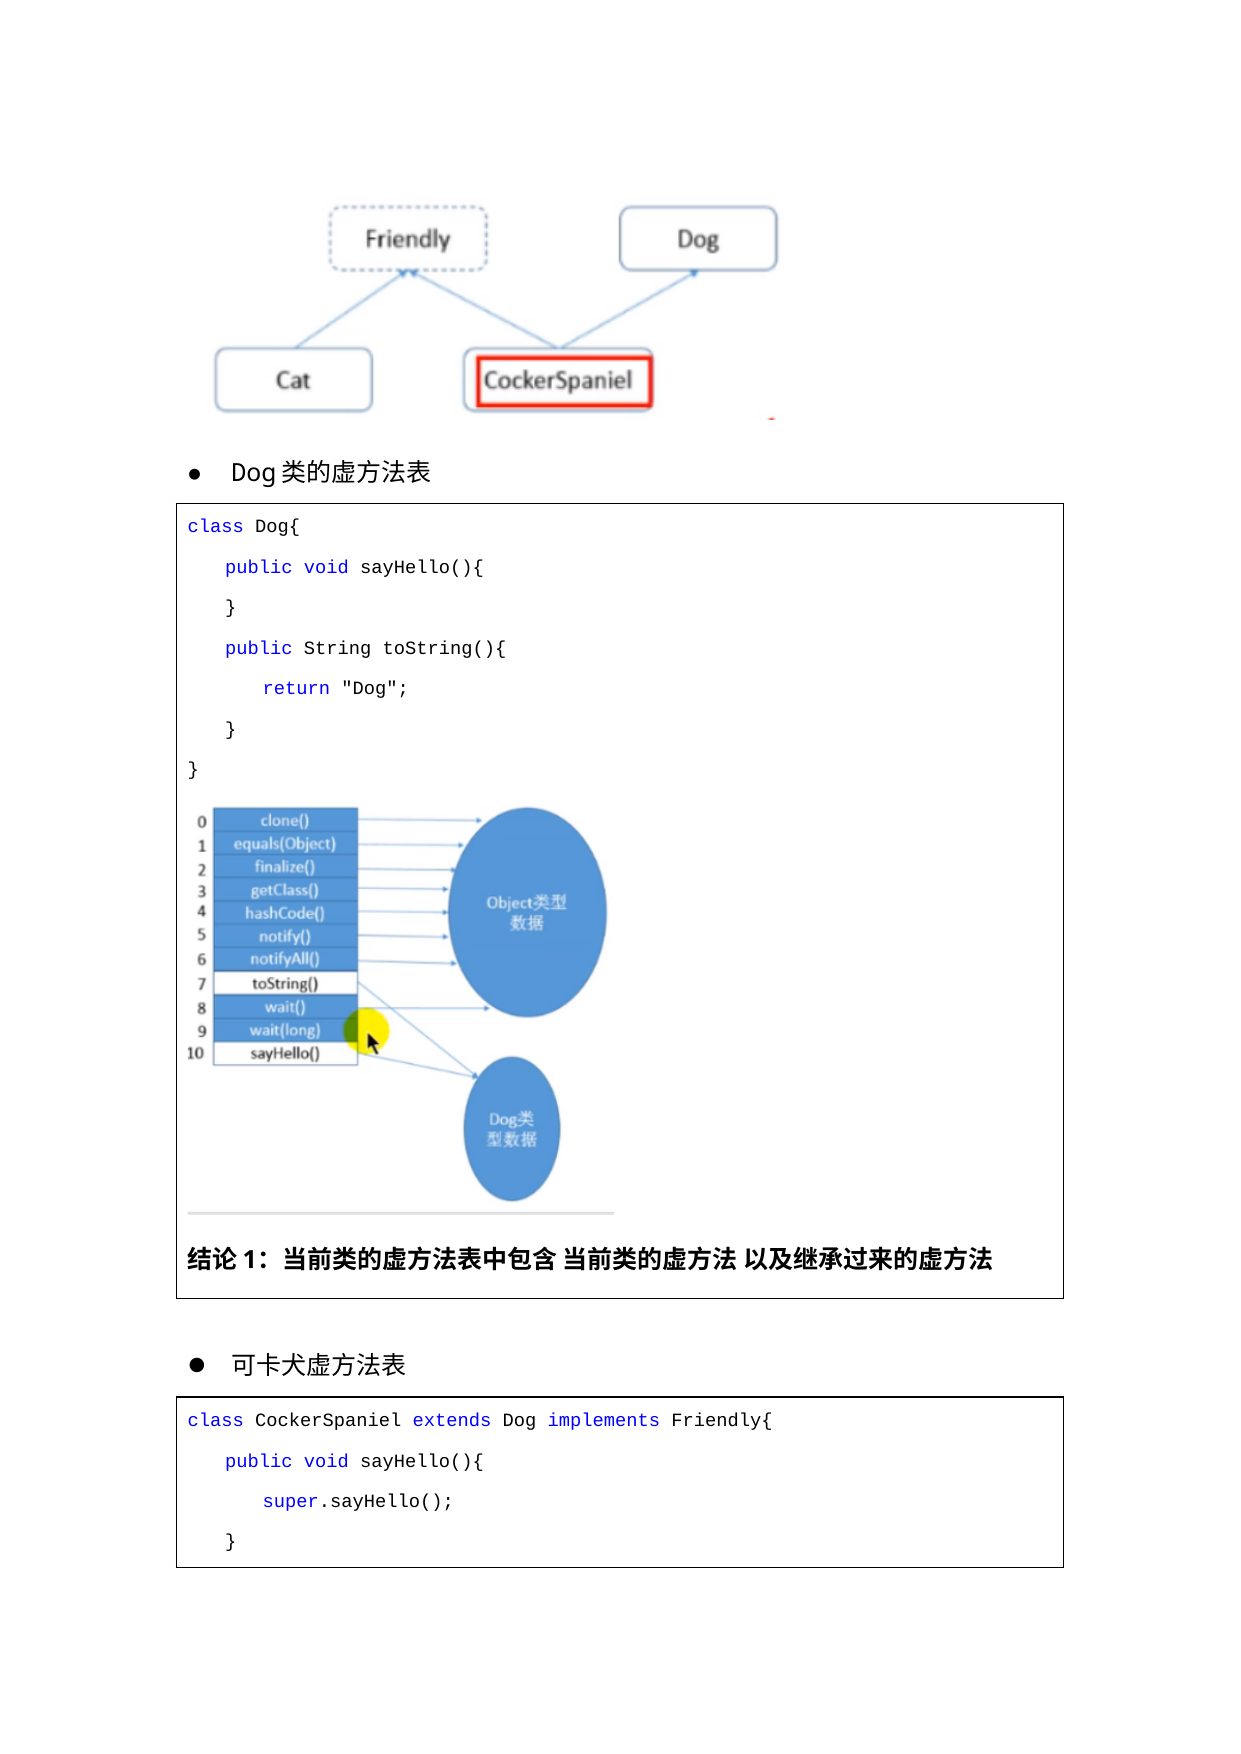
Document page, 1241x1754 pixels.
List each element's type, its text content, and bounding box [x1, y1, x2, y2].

picture [187, 164, 839, 420]
picture [187, 796, 614, 1215]
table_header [177, 1398, 1063, 1567]
list Dog类的虚方法表 [187, 438, 1053, 503]
list 可卡犬虚方法表 [187, 1331, 1053, 1396]
table_header class Dog{ public void sayHello(){ } public String toString(){ return "Dog"; } } 结论1：当前类的虚方法表中包含 当前类的虚方法 以及继承过来的虚方法 [177, 504, 1063, 1298]
